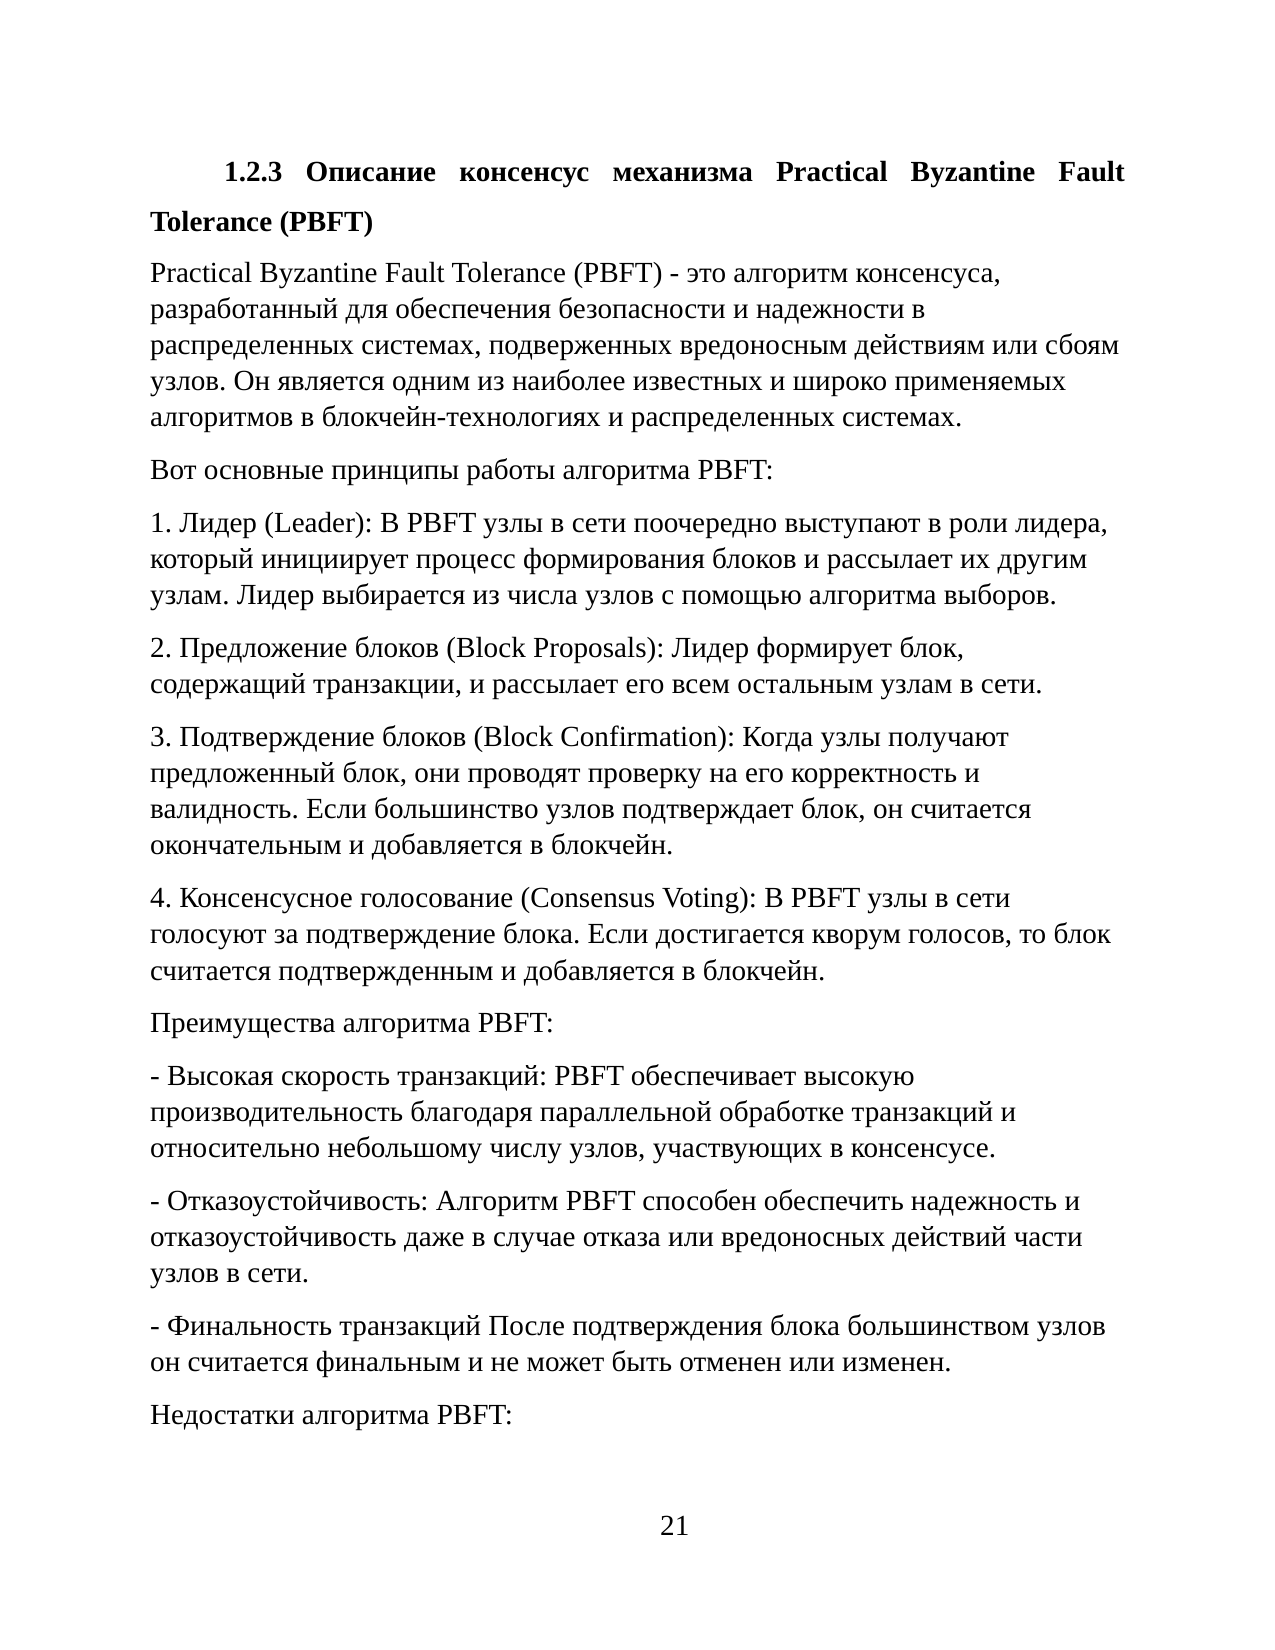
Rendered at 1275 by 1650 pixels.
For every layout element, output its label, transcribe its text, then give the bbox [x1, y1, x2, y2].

subtitle 1.2.3 Описание консенсус механизма Practical Byzantine Fault Tolerance (PBFT) [150, 154, 1125, 238]
text - Высокая скорость транзакций: PBFT обеспечивает высокую производительность благодаря параллельной обработке транзакций и относительно небольшому числу узлов, участвующих в консенсусе. [150, 1058, 1125, 1164]
text 4. Консенсусное голосование (Consensus Voting): В PBFT узлы в сети голосуют за подтверждение блока. Если достигается кворум голосов, то блок считается подтвержденным и добавляется в блокчейн. [150, 880, 1125, 986]
text - Финальность транзакций После подтверждения блока большинством узлов он считается финальным и не может быть отменен или изменен. [150, 1308, 1125, 1378]
text 2. Предложение блоков (Block Proposals): Лидер формирует блок, содержащий транзакции, и рассылает его всем остальным узлам в сети. [150, 630, 1125, 700]
text Вот основные принципы работы алгоритма PBFT: [150, 452, 1125, 486]
text Practical Byzantine Fault Tolerance (PBFT) - это алгоритм консенсуса, разработанный для обеспечения безопасности и надежности в распределенных системах, подверженных вредоносным действиям или сбоям узлов. Он является одним из наиболее известных и широко применяемых алгоритмов в блокчейн-технологиях и распределенных системах. [150, 255, 1125, 433]
text - Отказоустойчивость: Алгоритм PBFT способен обеспечить надежность и отказоустойчивость даже в случае отказа или вредоносных действий части узлов в сети. [150, 1183, 1125, 1289]
text 1. Лидер (Leader): В PBFT узлы в сети поочередно выступают в роли лидера, который инициирует процесс формирования блоков и рассылает их другим узлам. Лидер выбирается из числа узлов с помощью алгоритма выборов. [150, 505, 1125, 611]
text Преимущества алгоритма PBFT: [150, 1005, 1125, 1039]
text 3. Подтверждение блоков (Block Confirmation): Когда узлы получают предложенный блок, они проводят проверку на его корректность и валидность. Если большинство узлов подтверждает блок, он считается окончательным и добавляется в блокчейн. [150, 719, 1125, 861]
text Недостатки алгоритма PBFT: [150, 1397, 1125, 1431]
